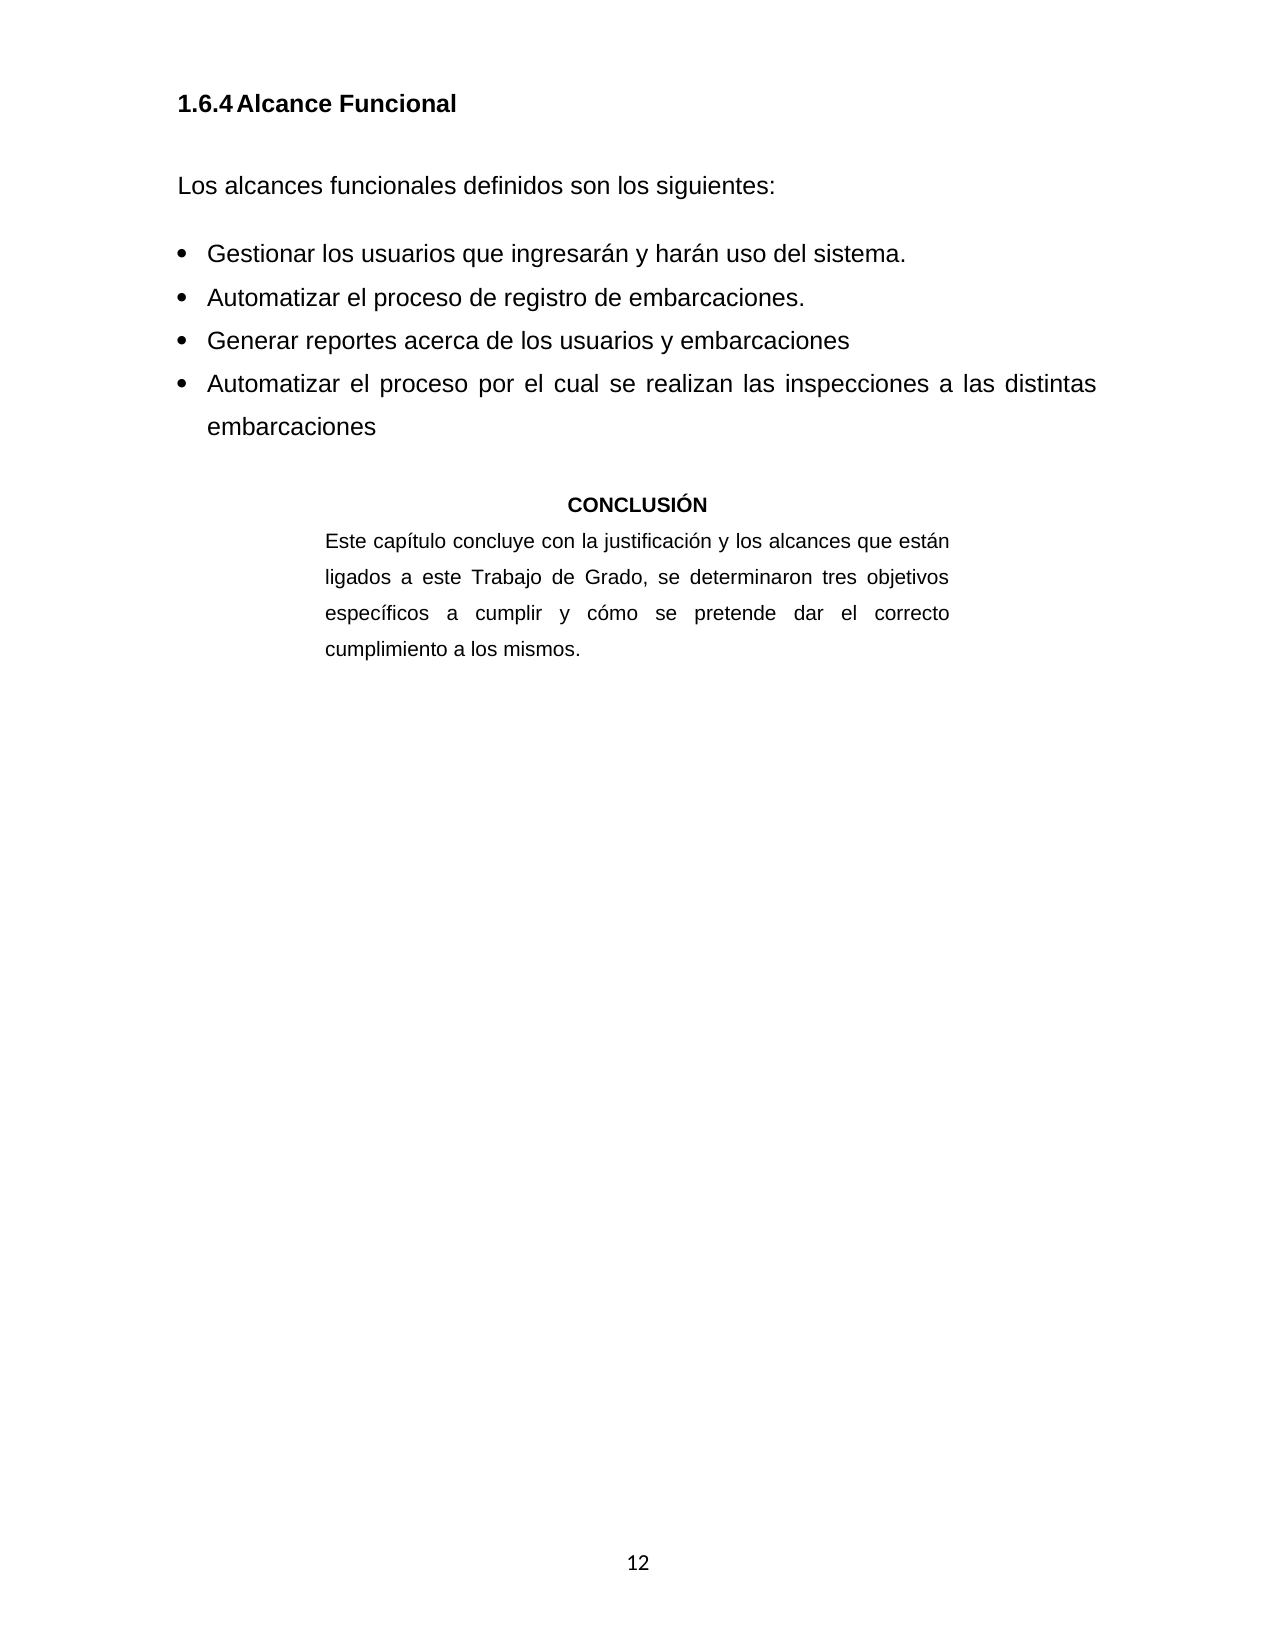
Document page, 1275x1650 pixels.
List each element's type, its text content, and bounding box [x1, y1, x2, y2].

text CONCLUSIÓN [177, 493, 1098, 517]
list Automatizar el proceso por el cual se realizan las inspecciones a las distintas embarcaciones [177, 369, 1098, 441]
text Los alcances funcionales definidos son los siguientes: [177, 171, 1098, 200]
list Generar reportes acerca de los usuarios y embarcaciones [177, 326, 1098, 354]
list Gestionar los usuarios que ingresarán y harán uso del sistema. [177, 239, 1098, 268]
list Alcance Funcional [177, 89, 1098, 117]
list Automatizar el proceso de registro de embarcaciones. [177, 282, 1098, 311]
text Este capítulo concluye con la justificación y los alcances que están ligados a este Trabajo de Grado, se determinaron tres objetivos específicos a cumplir y cómo se pretende dar el correcto cumplimiento a los mismos. [325, 529, 950, 661]
